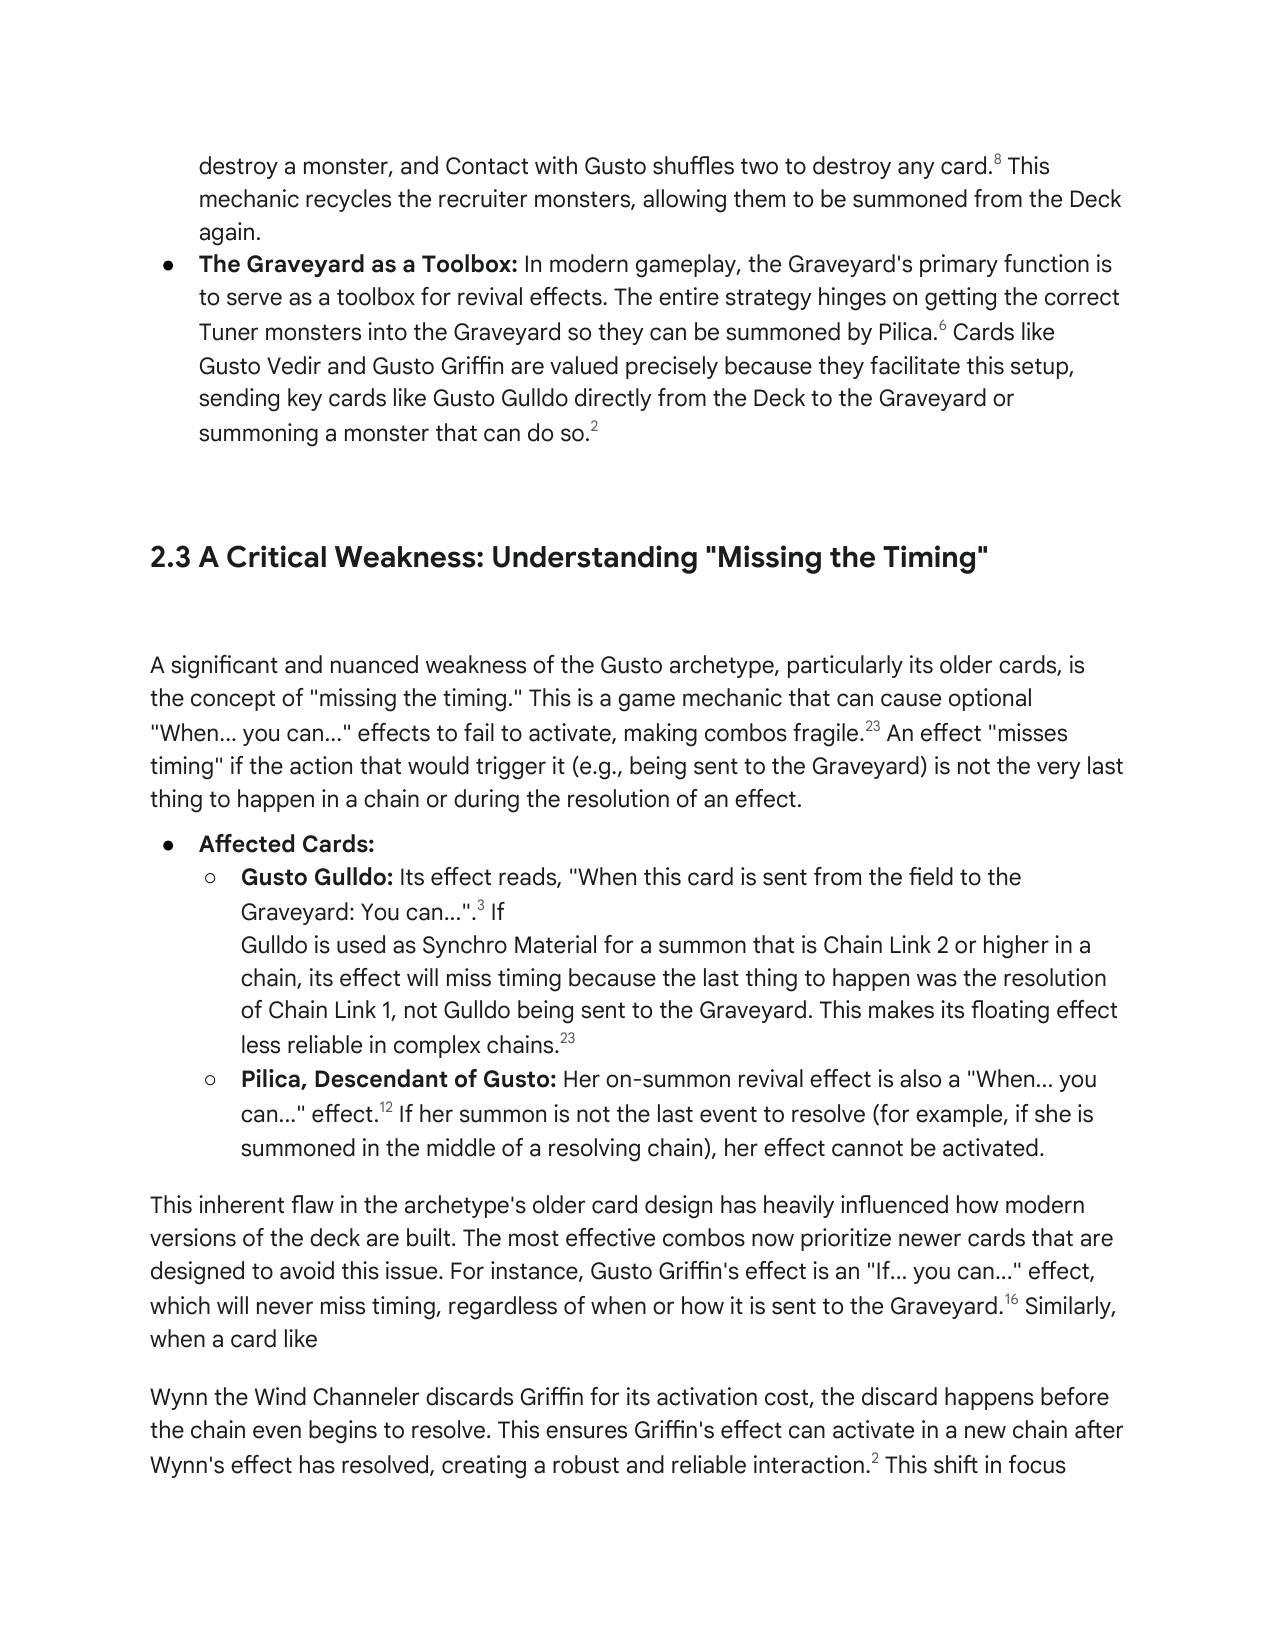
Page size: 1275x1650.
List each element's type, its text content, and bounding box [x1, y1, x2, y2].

text A significant and nuanced weakness of the Gusto archetype, particularly its older cards, is the concept of "missing the timing." This is a game mechanic that can cause optional "When... you can..." effects to fail to activate, making combos fragile.23 An effect "misses timing" if the action that would trigger it (e.g., being sent to the Graveyard) is not the very last thing to happen in a chain or during the resolution of an effect. [150, 651, 1125, 814]
subtitle 2.3 A Critical Weakness: Understanding "Missing the Timing" [150, 539, 1125, 576]
list Pilica, Descendant of Gusto: Her on-summon revival effect is also a "When... you can..." effect.12 If her summon is not the last event to resolve (for example, if she is summoned in the middle of a resolving chain), her effect cannot be activated. [203, 1066, 1125, 1163]
list Gusto Gulldo: Its effect reads, "When this card is sent from the field to the Graveyard: You can...".3 If Gulldo is used as Synchro Material for a summon that is Chain Link 2 or higher in a chain, its effect will miss timing because the last thing to happen was the resolution of Chain Link 1, not Gulldo being sent to the Graveyard. This makes its floating effect less reliable in complex chains.23 [203, 863, 1125, 1061]
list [161, 150, 1125, 247]
list Affected Cards: [161, 830, 1125, 859]
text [150, 1383, 1125, 1480]
text This inherent flaw in the archetype's older card design has heavily influenced how modern versions of the deck are built. The most effective combos now prioritize newer cards that are designed to avoid this issue. For instance, Gusto Griffin's effect is an "If... you can..." effect, which will never miss timing, regardless of when or how it is sent to the Graveyard.16 Similarly, when a card like [150, 1192, 1125, 1354]
list The Graveyard as a Toolbox: In modern gameplay, the Graveyard's primary function is to serve as a toolbox for revival effects. The entire strategy hinges on getting the correct Tuner monsters into the Graveyard so they can be summoned by Pilica.6 Cards like Gusto Vedir and Gusto Griffin are valued precisely because they facilitate this setup, sending key cards like Gusto Gulldo directly from the Deck to the Graveyard or summoning a monster that can do so.2 [161, 251, 1125, 449]
